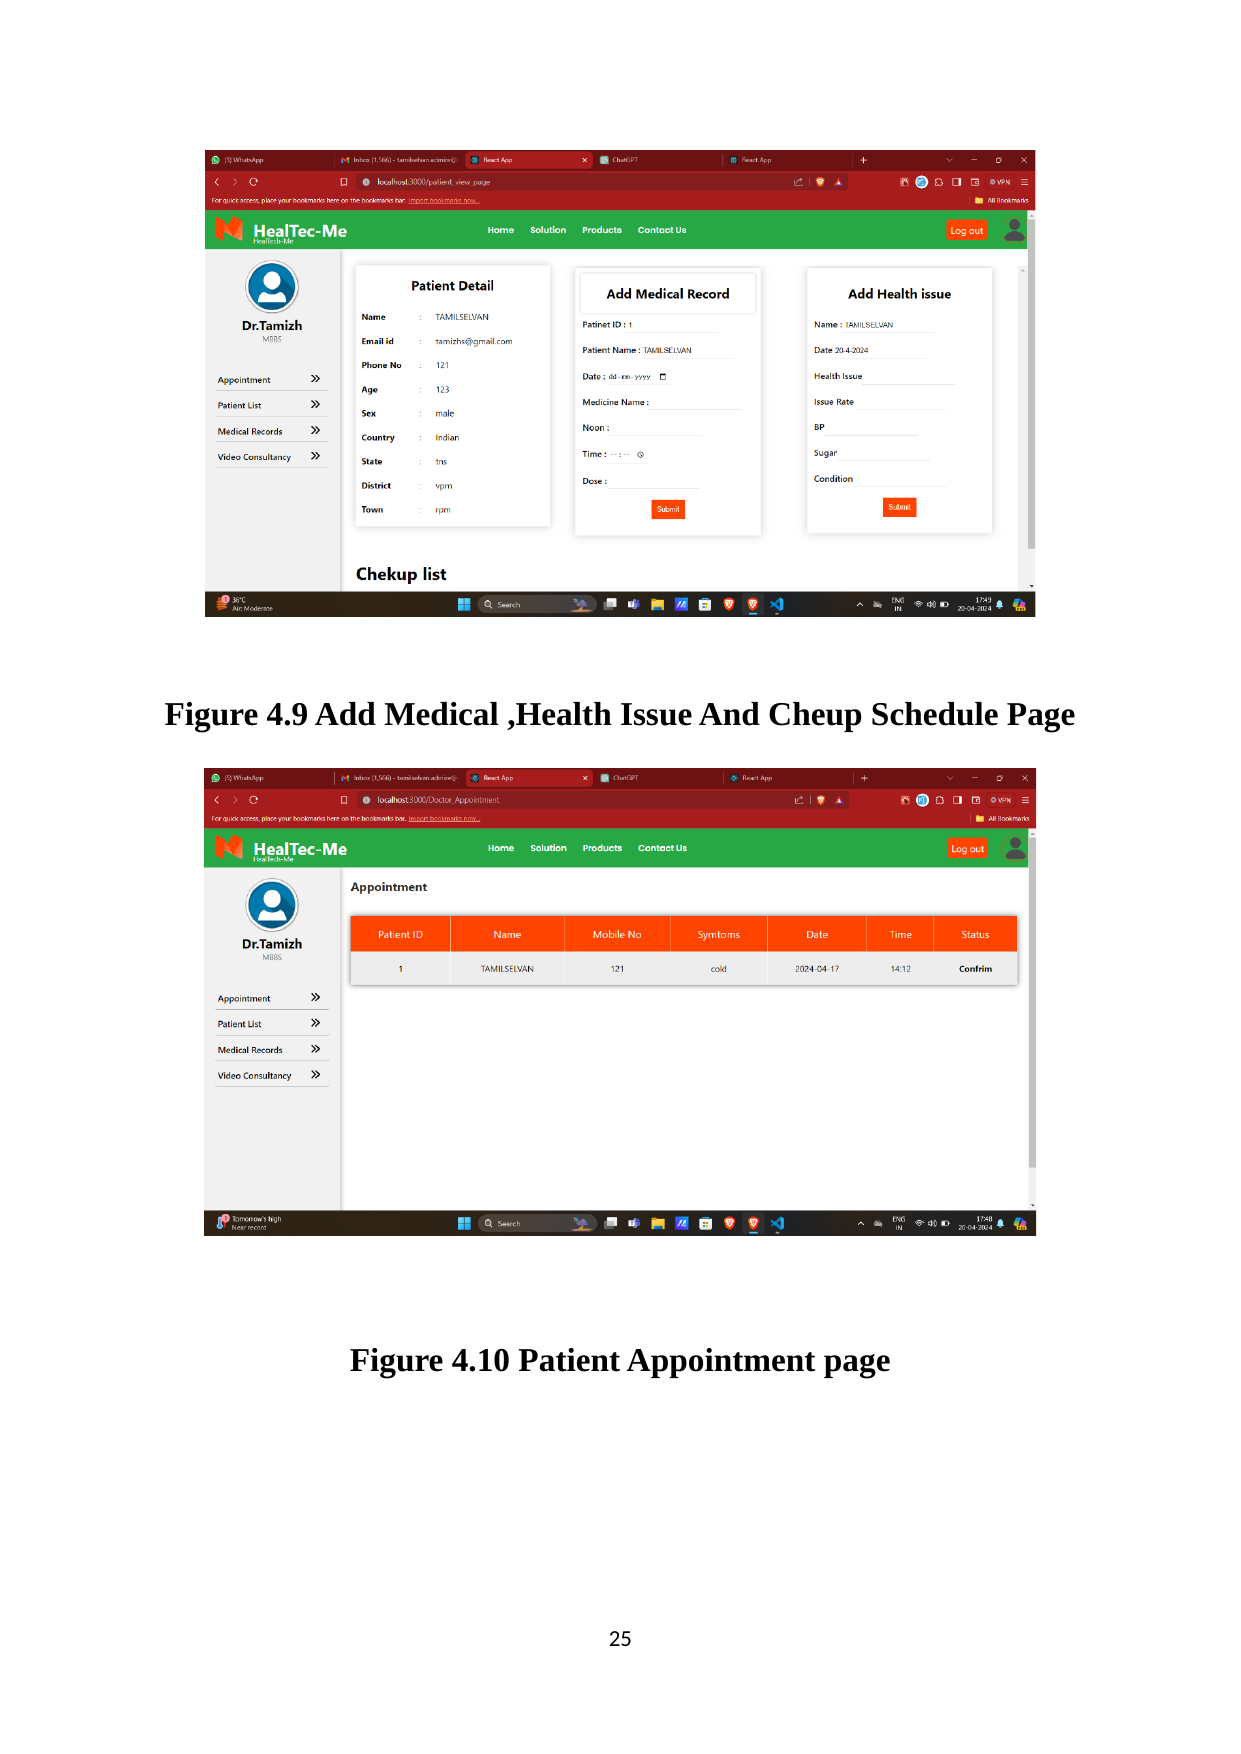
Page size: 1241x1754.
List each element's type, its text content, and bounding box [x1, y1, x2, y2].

picture [204, 768, 1037, 1236]
picture [205, 150, 1036, 617]
text Figure 4.9 Add Medical ,Health Issue And Cheup Schedule Page [150, 694, 1090, 732]
text Figure 4.10 Patient Appointment page [150, 1341, 1090, 1379]
